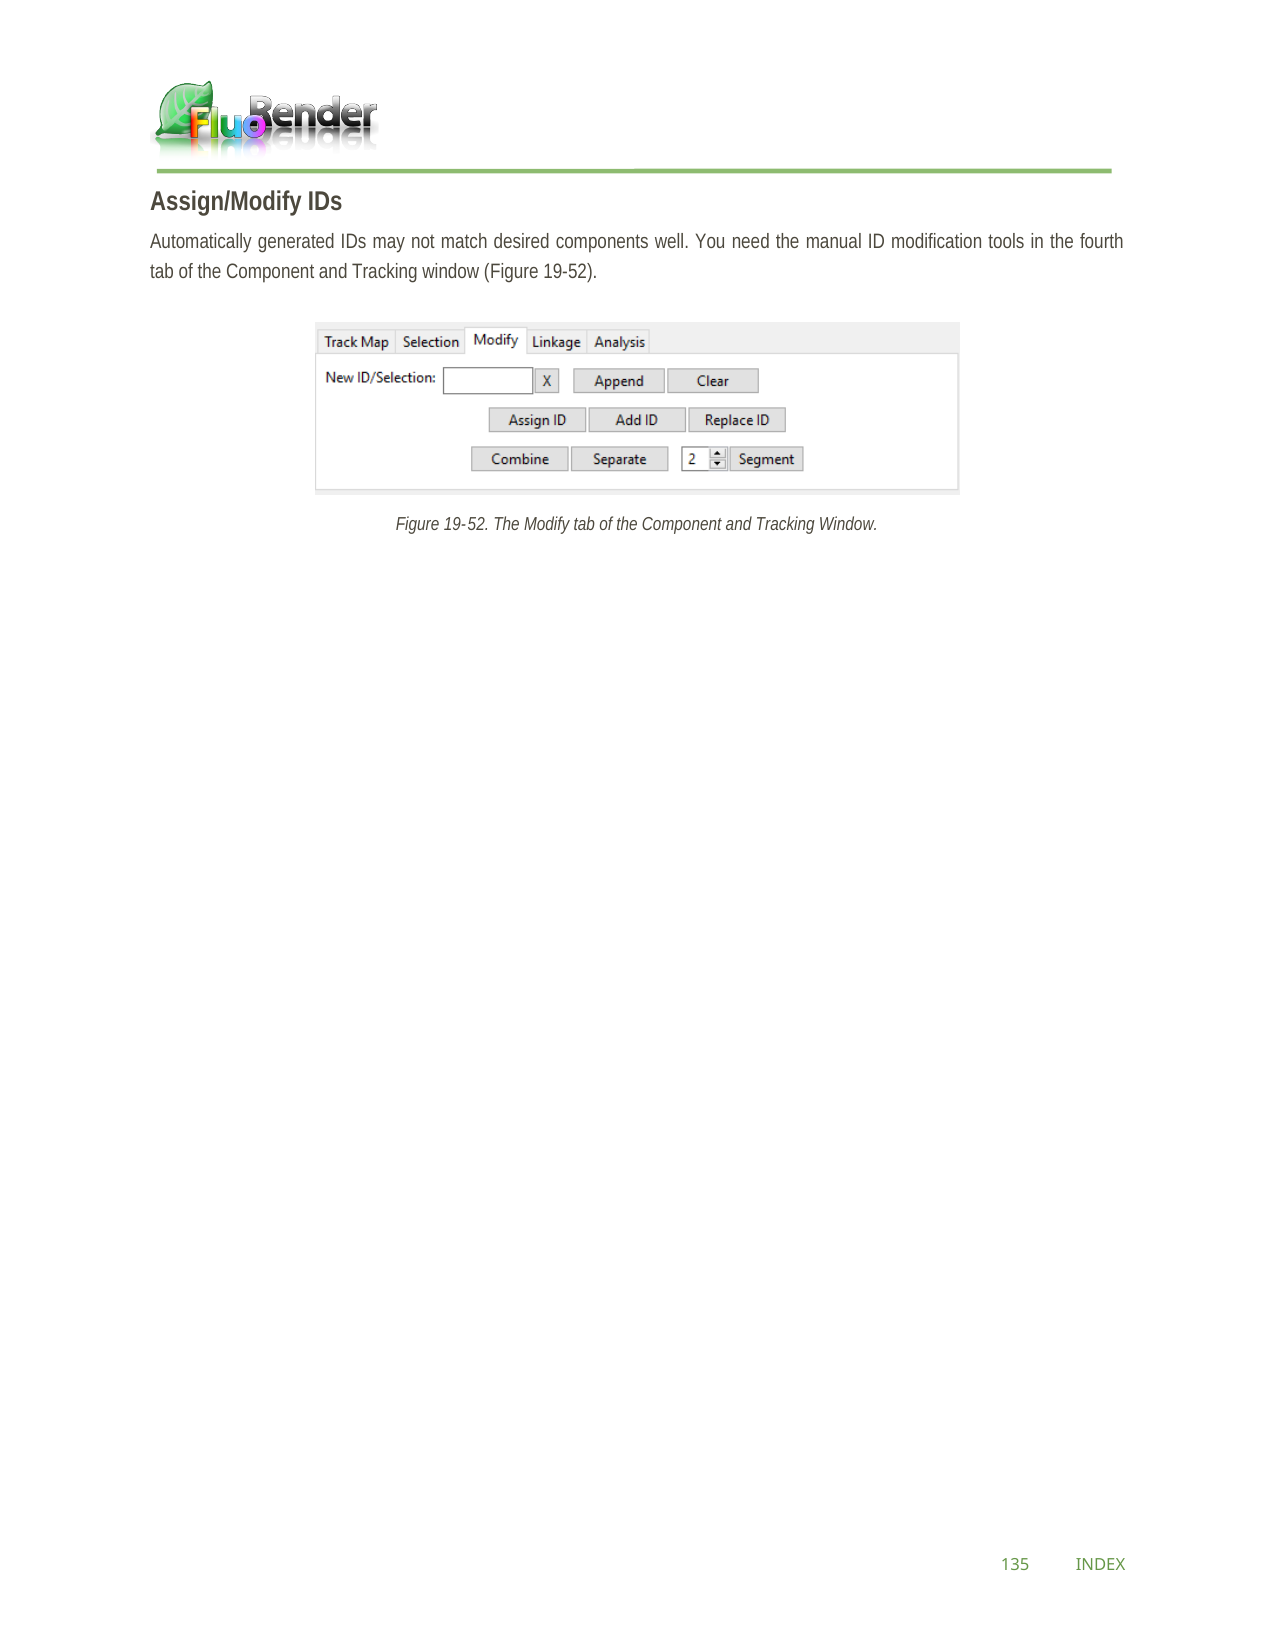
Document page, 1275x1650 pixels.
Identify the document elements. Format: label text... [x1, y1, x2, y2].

picture [315, 322, 960, 495]
picture [150, 75, 379, 162]
subtitle Assign/Modify IDs [150, 185, 1125, 216]
